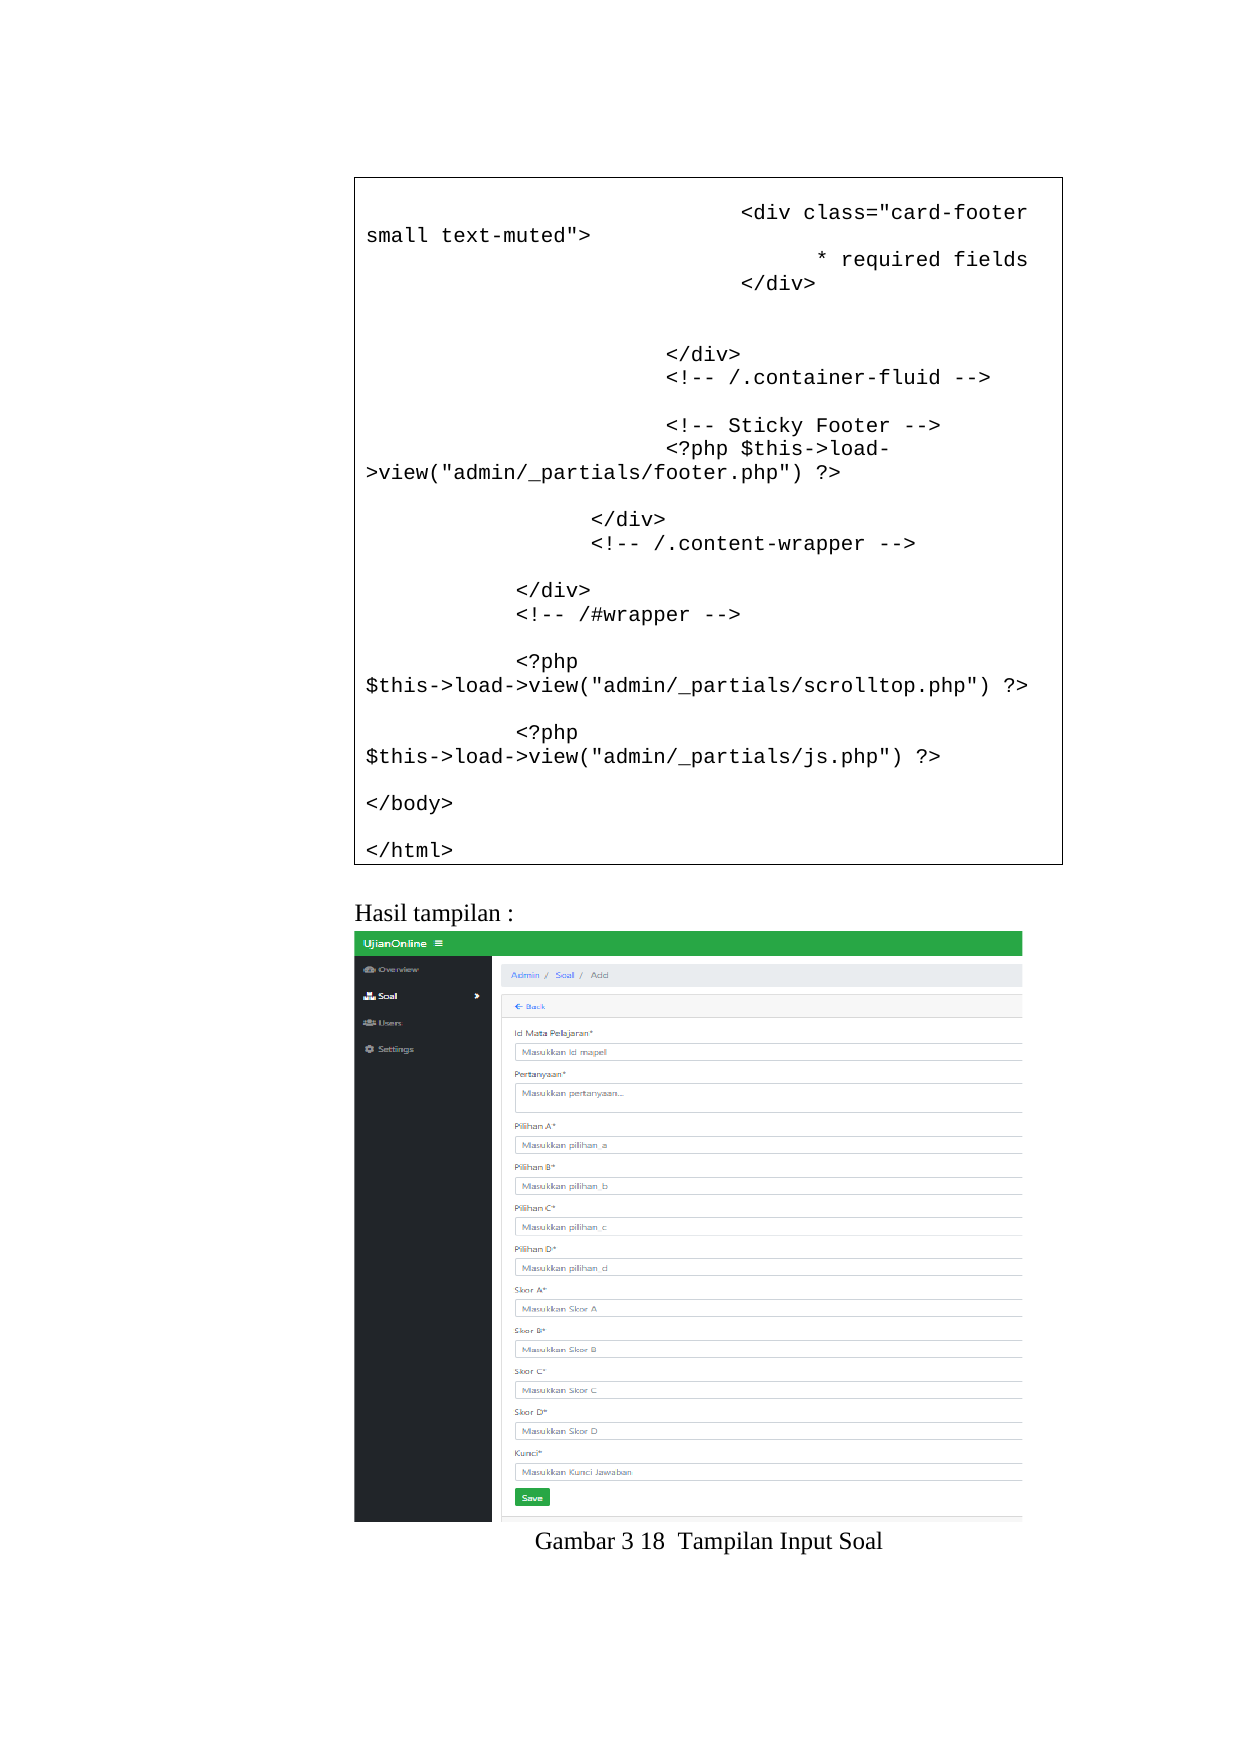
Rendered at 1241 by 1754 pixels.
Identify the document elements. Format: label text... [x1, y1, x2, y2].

picture [354, 931, 1023, 1522]
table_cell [355, 178, 1062, 864]
text Gambar 3 18 Tampilan Input Soal [354, 1526, 1063, 1554]
text Hasil tampilan : [354, 898, 1063, 927]
